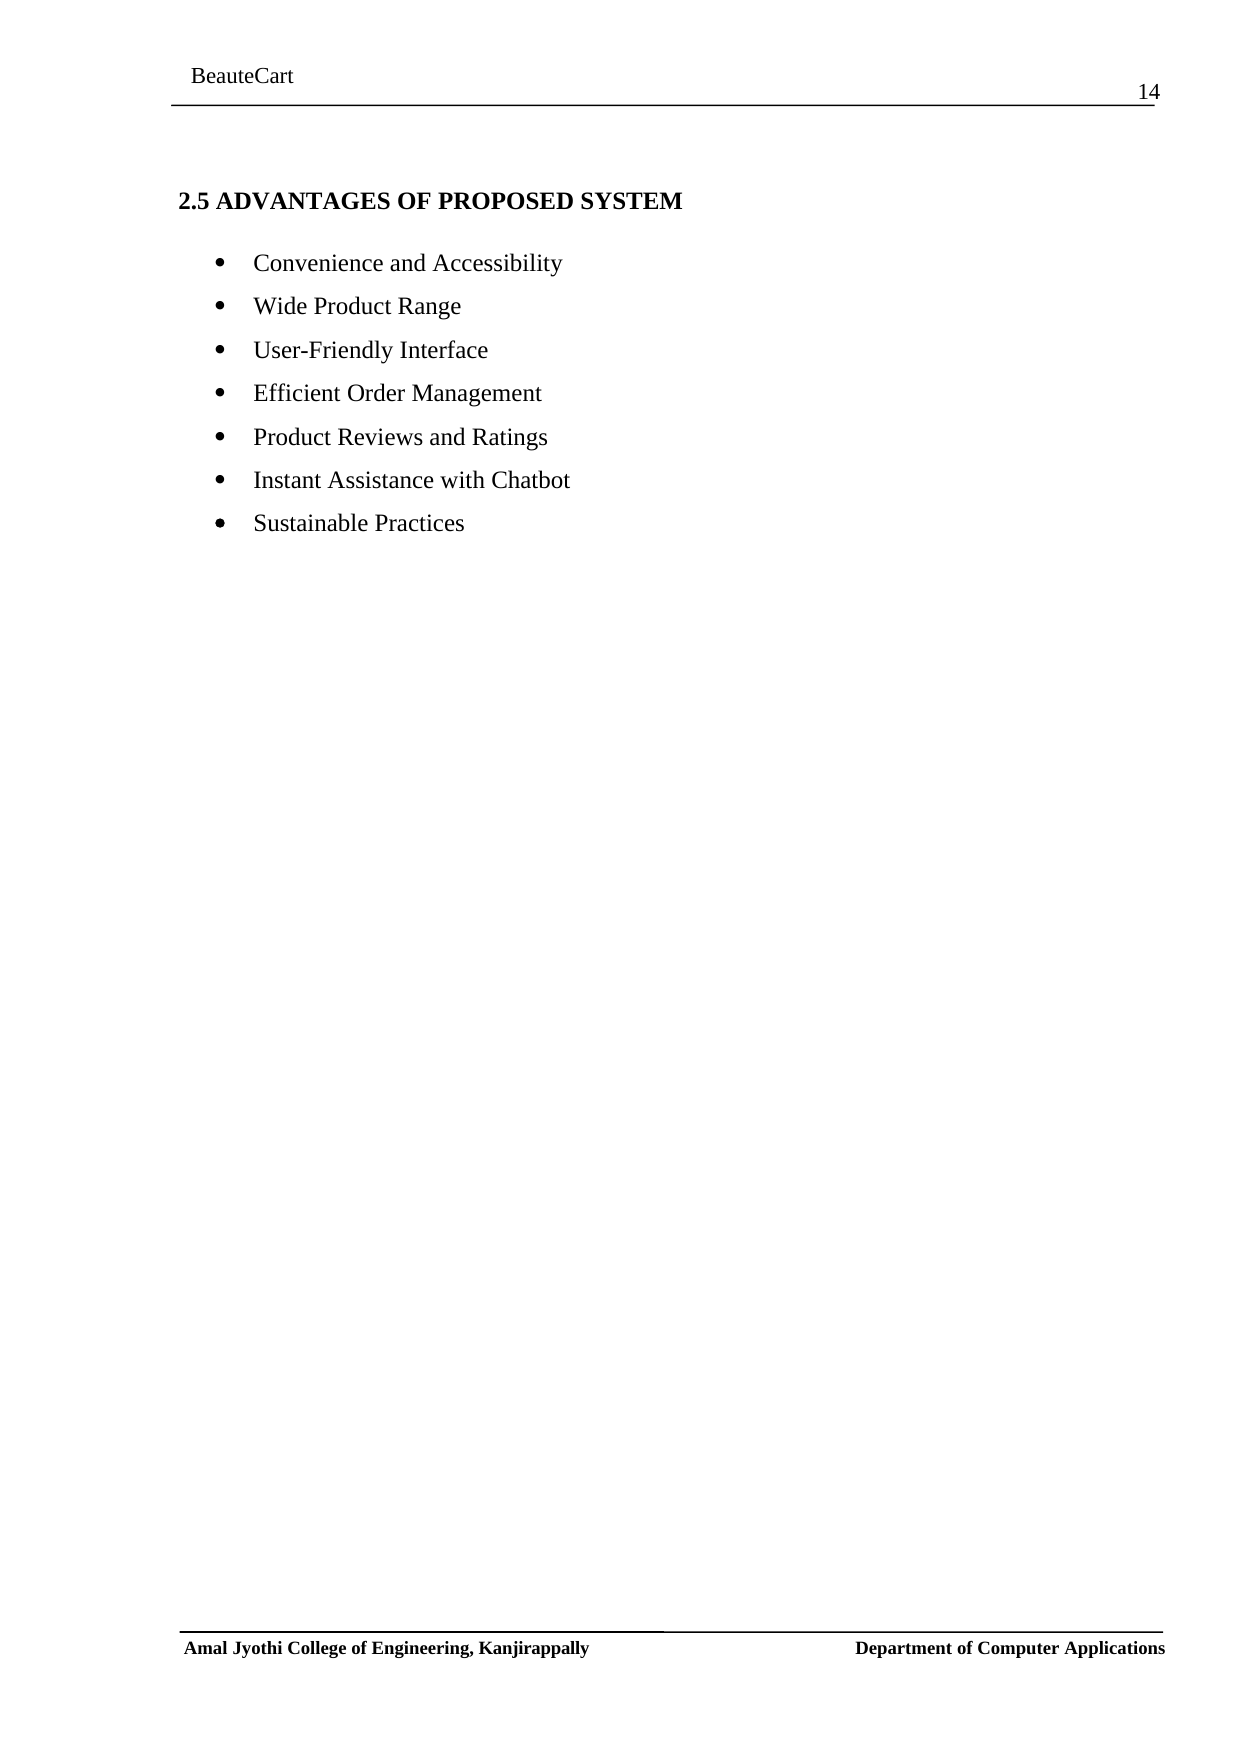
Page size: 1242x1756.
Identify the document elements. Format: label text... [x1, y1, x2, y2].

list Product Reviews and Ratings [216, 422, 1153, 450]
list User-Friendly Interface [216, 335, 1153, 363]
list Convenience and Accessibility [216, 248, 1153, 277]
list Efficient Order Management [216, 378, 1153, 407]
list Sustainable Practices [216, 508, 1153, 537]
subtitle ADVANTAGES OF PROPOSED SYSTEM [178, 186, 1017, 214]
list Instant Assistance with Chatbot [216, 465, 1153, 494]
list Wide Product Range [216, 291, 1153, 320]
